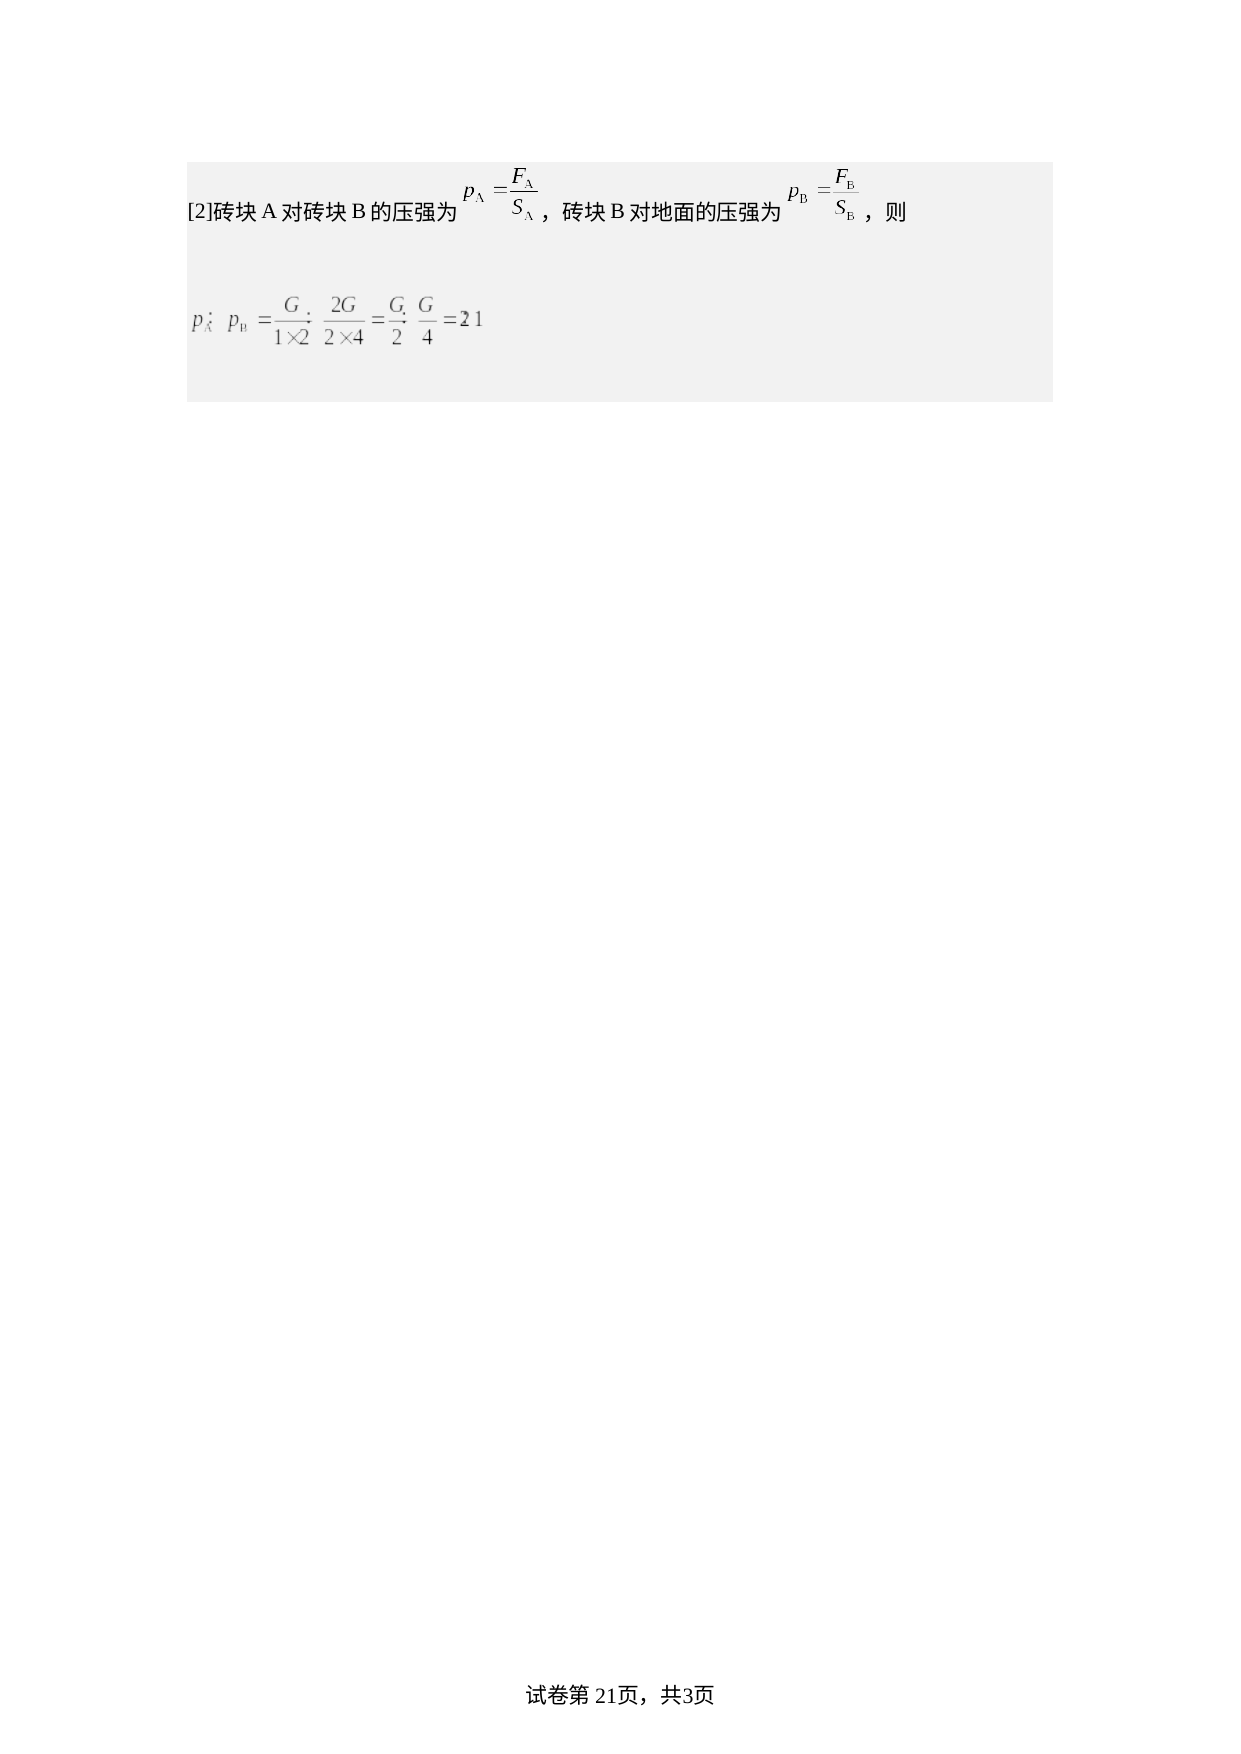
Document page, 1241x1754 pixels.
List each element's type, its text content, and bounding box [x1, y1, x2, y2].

text [2]砖块A对砖块B的压强为，砖块B对地面的压强为，则 [187, 162, 1053, 357]
